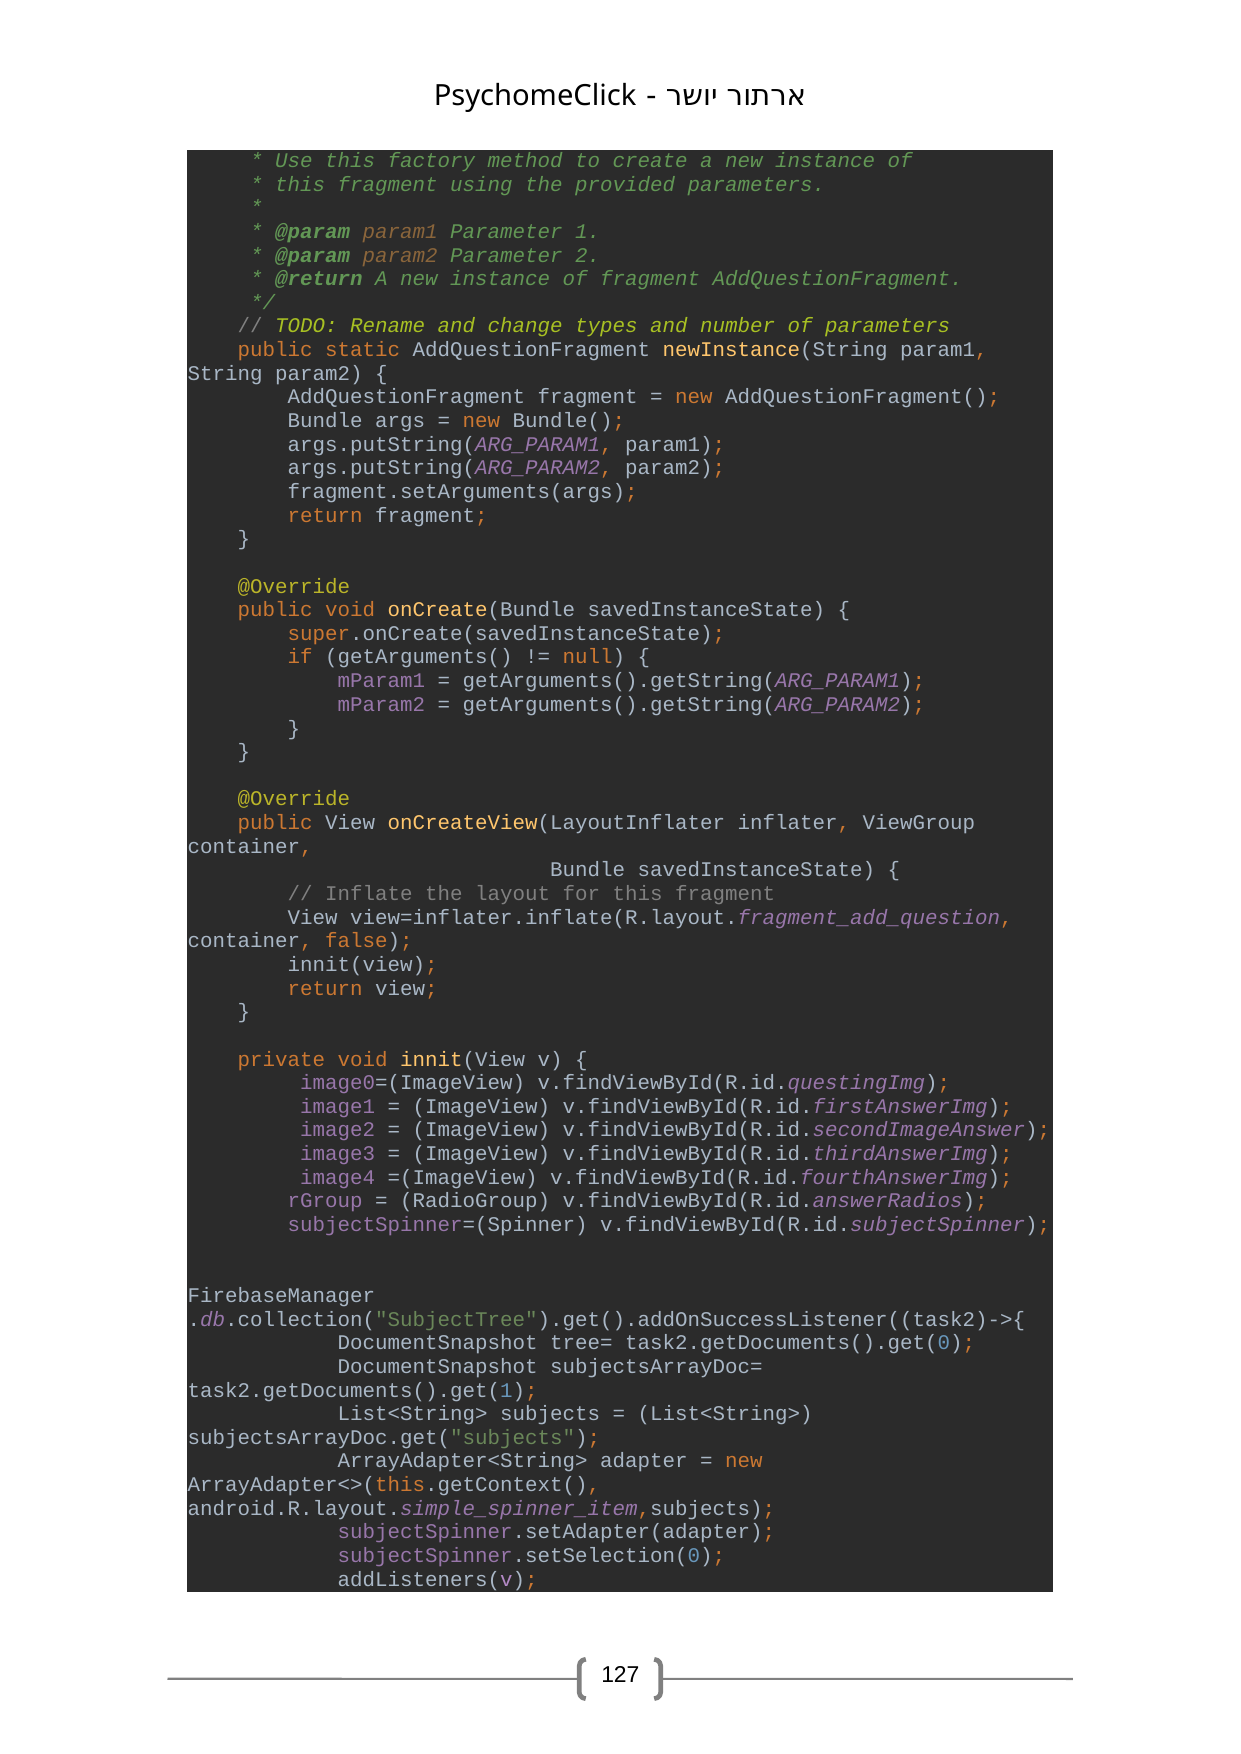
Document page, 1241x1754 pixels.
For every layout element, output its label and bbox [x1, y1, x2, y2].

text [187, 150, 1053, 1592]
